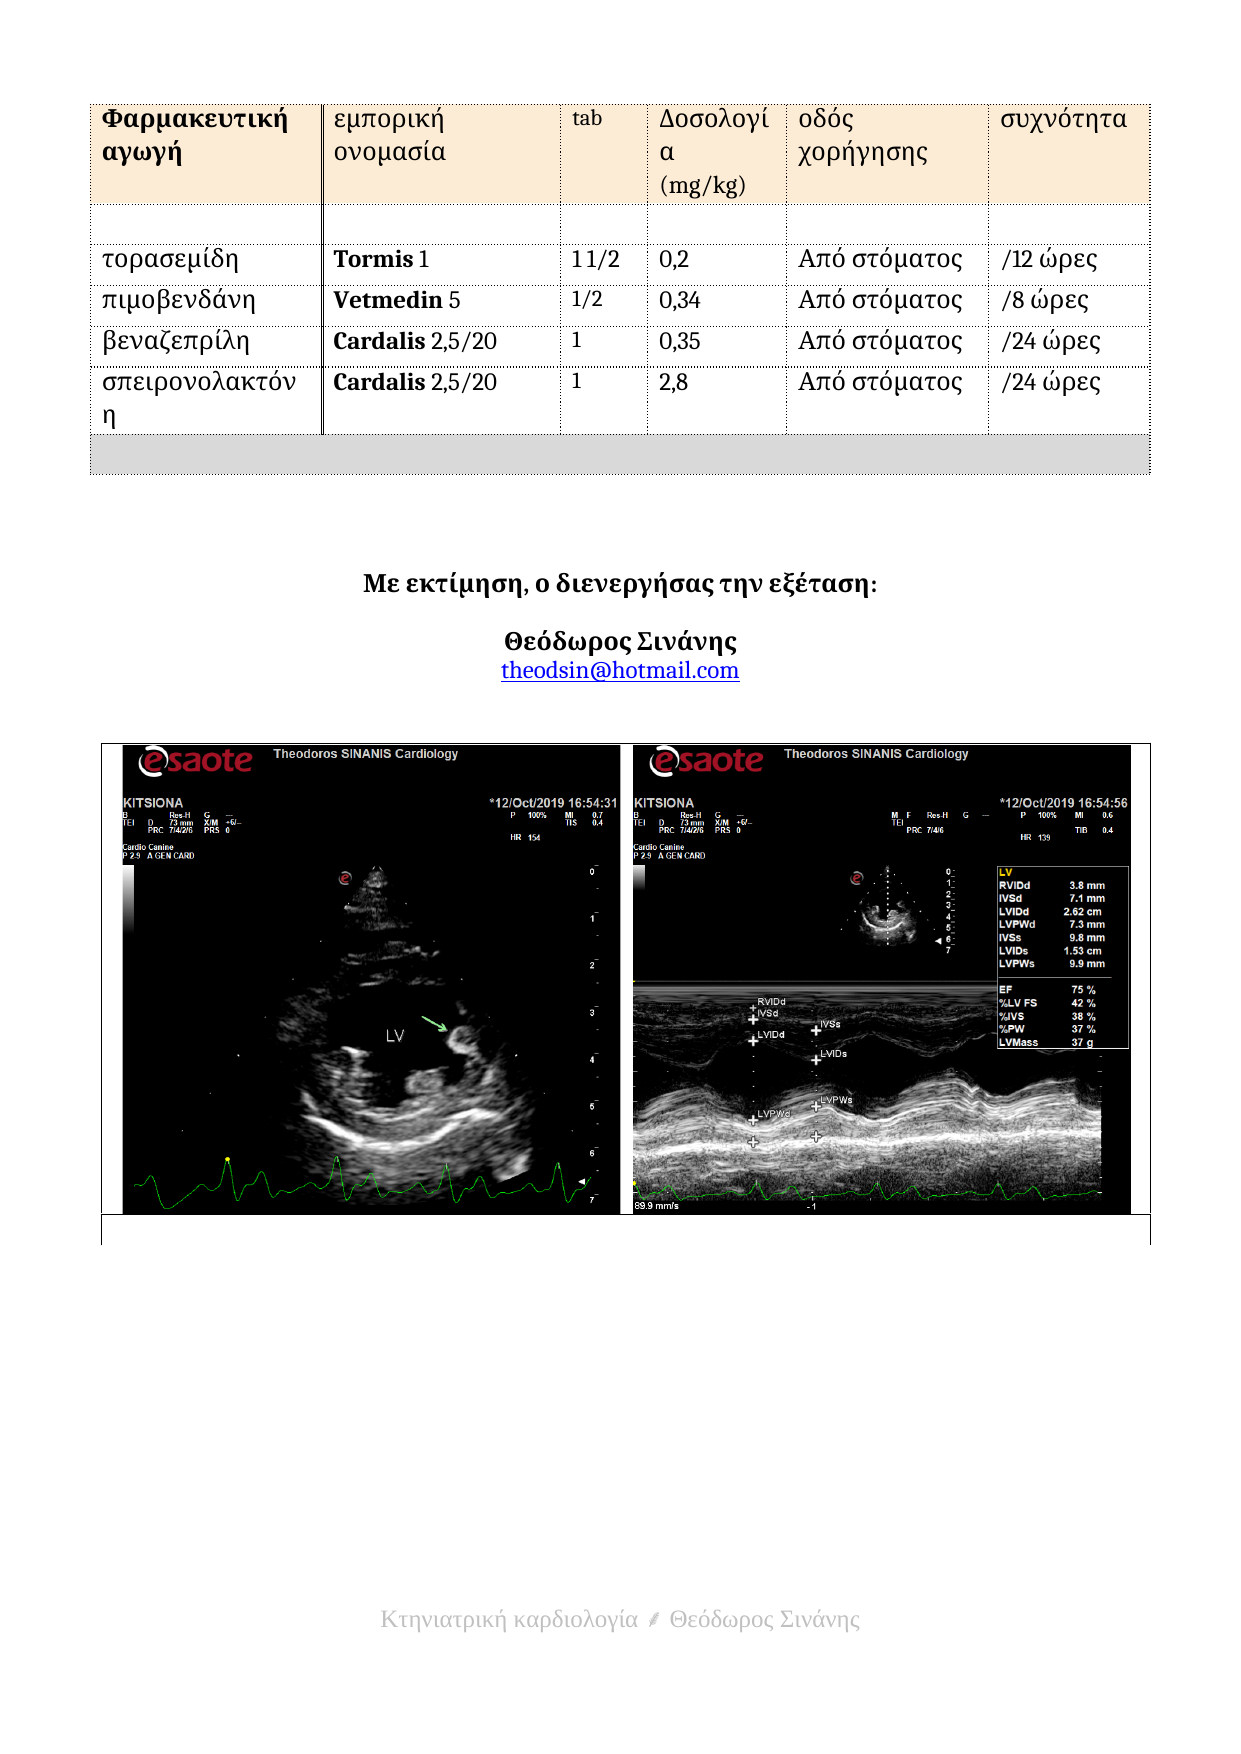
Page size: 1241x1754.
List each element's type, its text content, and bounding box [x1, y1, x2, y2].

table_cell [989, 204, 1150, 244]
table_cell Από στόματος [787, 366, 989, 433]
text Θεόδωρος Σινάνης [148, 628, 1092, 656]
table_cell /24 ώρες [989, 326, 1150, 366]
table_cell [90, 434, 1150, 474]
table_cell Από στόματος [787, 244, 989, 285]
picture [633, 745, 1131, 1214]
table_cell βεναζεπρίλη [90, 326, 321, 366]
table_cell τορασεμίδη [90, 244, 321, 285]
table_cell 1/2 [561, 285, 648, 326]
table_header συχνότητα [989, 104, 1150, 203]
table_cell 0,2 [648, 244, 787, 285]
table_header εμπορική ονομασία [324, 104, 561, 203]
table_cell Cardalis 2,5/20 [324, 366, 561, 433]
table_cell /24 ώρες [989, 366, 1150, 433]
table_cell σπειρονολακτόνη [90, 366, 321, 433]
table_cell 0,34 [648, 285, 787, 326]
table_cell [561, 204, 648, 244]
table_cell [787, 204, 989, 244]
table_cell Από στόματος [787, 326, 989, 366]
table_cell [90, 204, 321, 244]
table_cell 2,8 [648, 366, 787, 433]
table_cell 0,35 [648, 326, 787, 366]
table_header Φαρμακευτική αγωγή [90, 104, 321, 203]
table_cell Vetmedin 5 [324, 285, 561, 326]
table_cell /12 ώρες [989, 244, 1150, 285]
text Με εκτίμηση, ο διενεργήσας την εξέταση: [148, 570, 1092, 599]
table_cell πιμοβενδάνη [90, 285, 321, 326]
table_cell [324, 204, 561, 244]
picture [122, 745, 621, 1214]
table_cell 1 [561, 326, 648, 366]
table_header tab [561, 104, 648, 203]
table_cell Tormis 1 [324, 244, 561, 285]
table_cell Από στόματος [787, 285, 989, 326]
table_cell [648, 204, 787, 244]
table_cell 1 1/2 [561, 244, 648, 285]
table_header Δοσολογία (mg/kg) [648, 104, 787, 203]
table_header οδός χορήγησης [787, 104, 989, 203]
table_cell Cardalis 2,5/20 [324, 326, 561, 366]
table_cell 1 [561, 366, 648, 433]
table_cell /8 ώρες [989, 285, 1150, 326]
text theodsin@hotmail.com [148, 656, 1092, 685]
